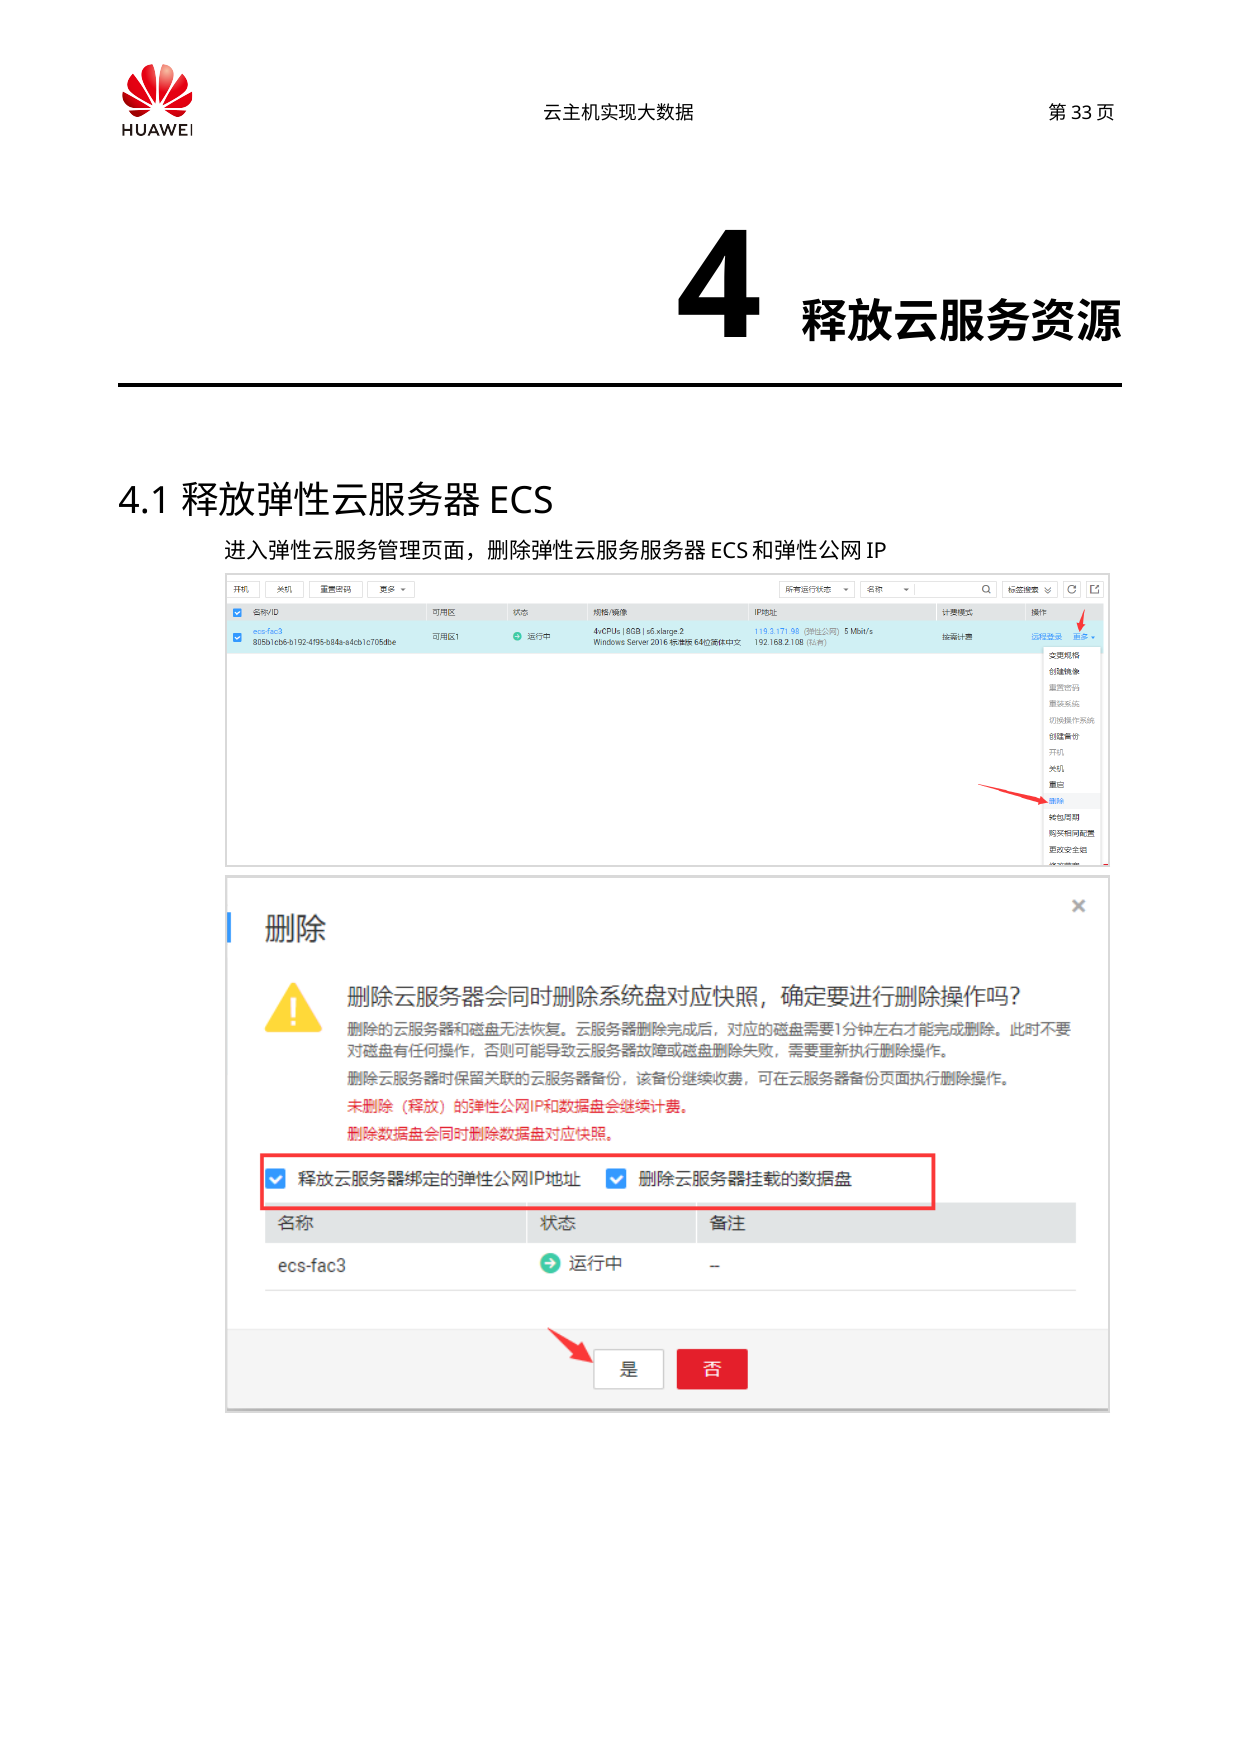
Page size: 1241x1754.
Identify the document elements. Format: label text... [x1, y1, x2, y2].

text 进入弹性云服务管理页面，删除弹性云服务服务器ECS和弹性公网IP [224, 533, 1122, 564]
picture [122, 64, 193, 136]
subtitle 释放云服务资源 [118, 177, 1122, 383]
picture [227, 575, 1108, 865]
subtitle 释放弹性云服务器ECS [118, 470, 1122, 524]
picture [227, 878, 1108, 1411]
